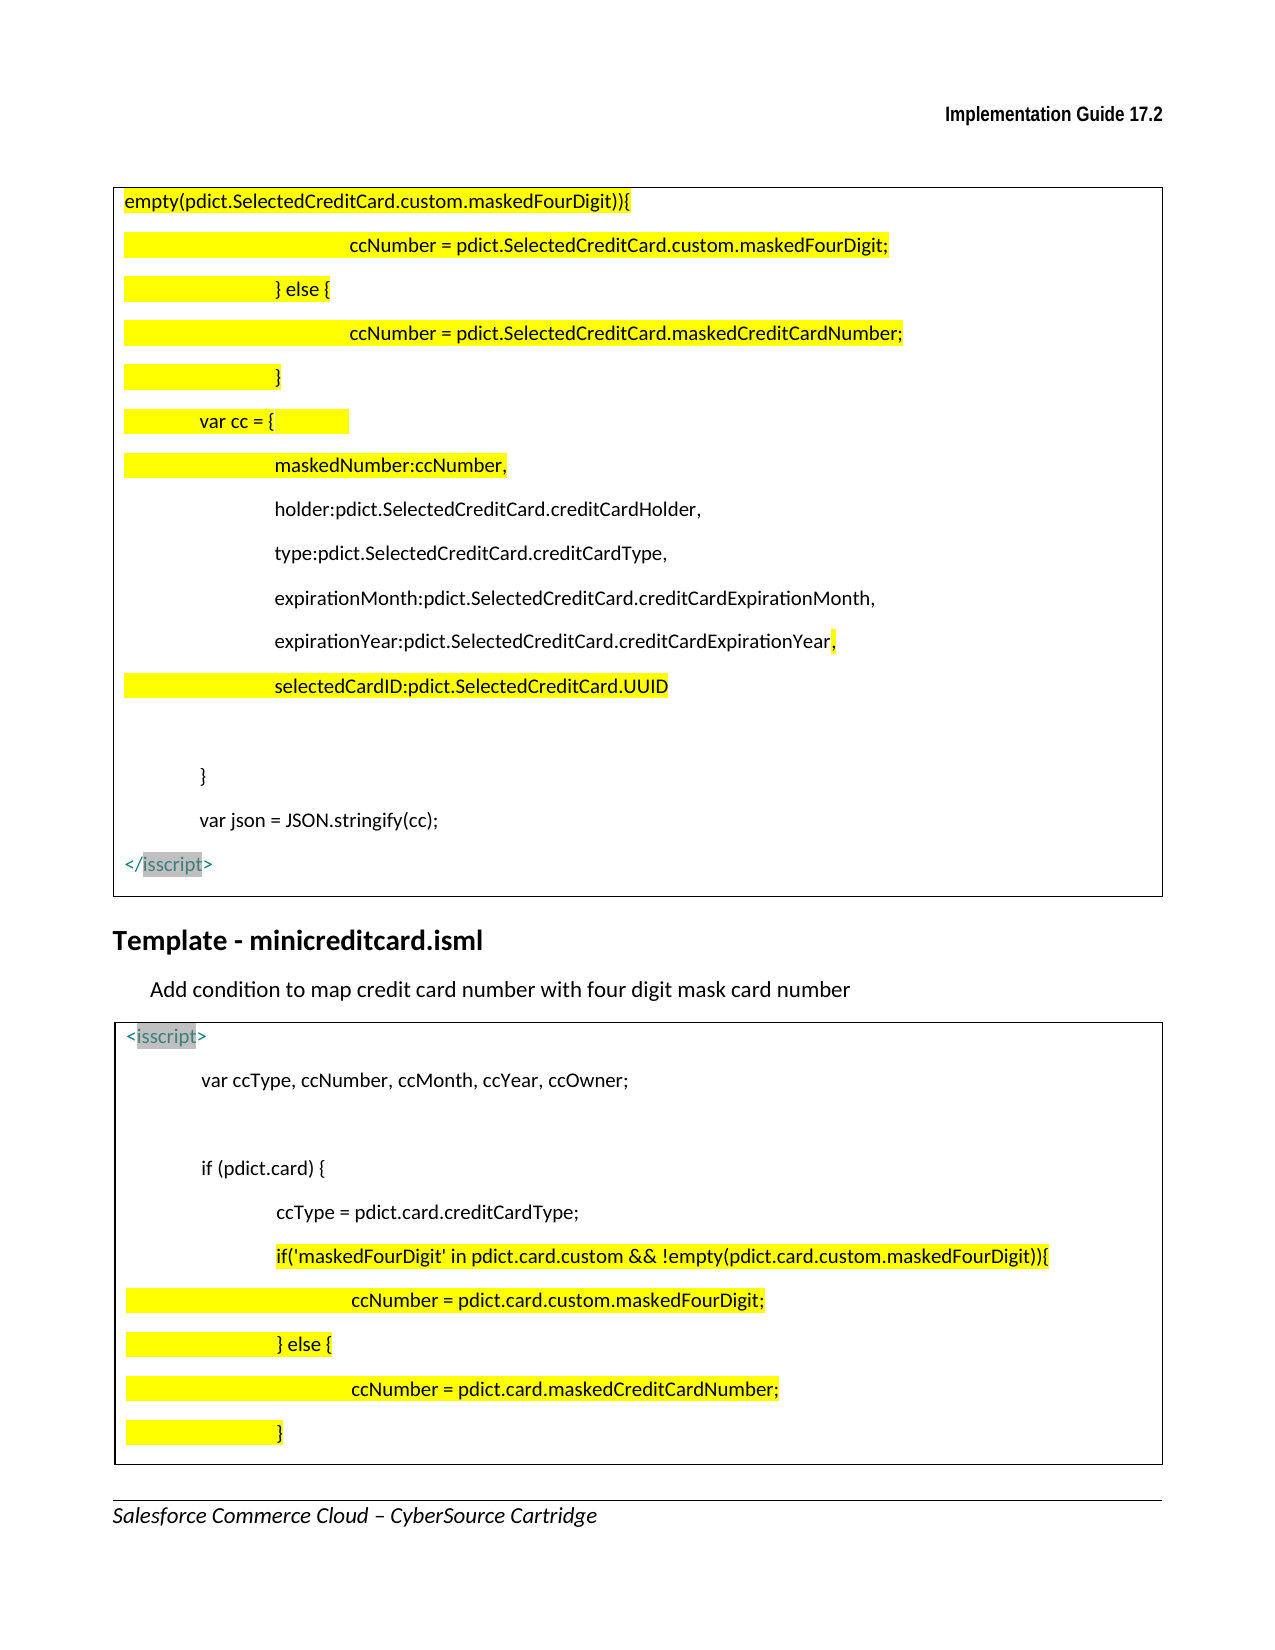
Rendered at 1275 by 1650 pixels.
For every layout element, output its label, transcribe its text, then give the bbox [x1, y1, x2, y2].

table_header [116, 1023, 1162, 1464]
subtitle Template - minicreditcard.isml [112, 922, 1162, 957]
text Add condition to map credit card number with four digit mask card number [112, 975, 1162, 1003]
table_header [114, 188, 1162, 896]
